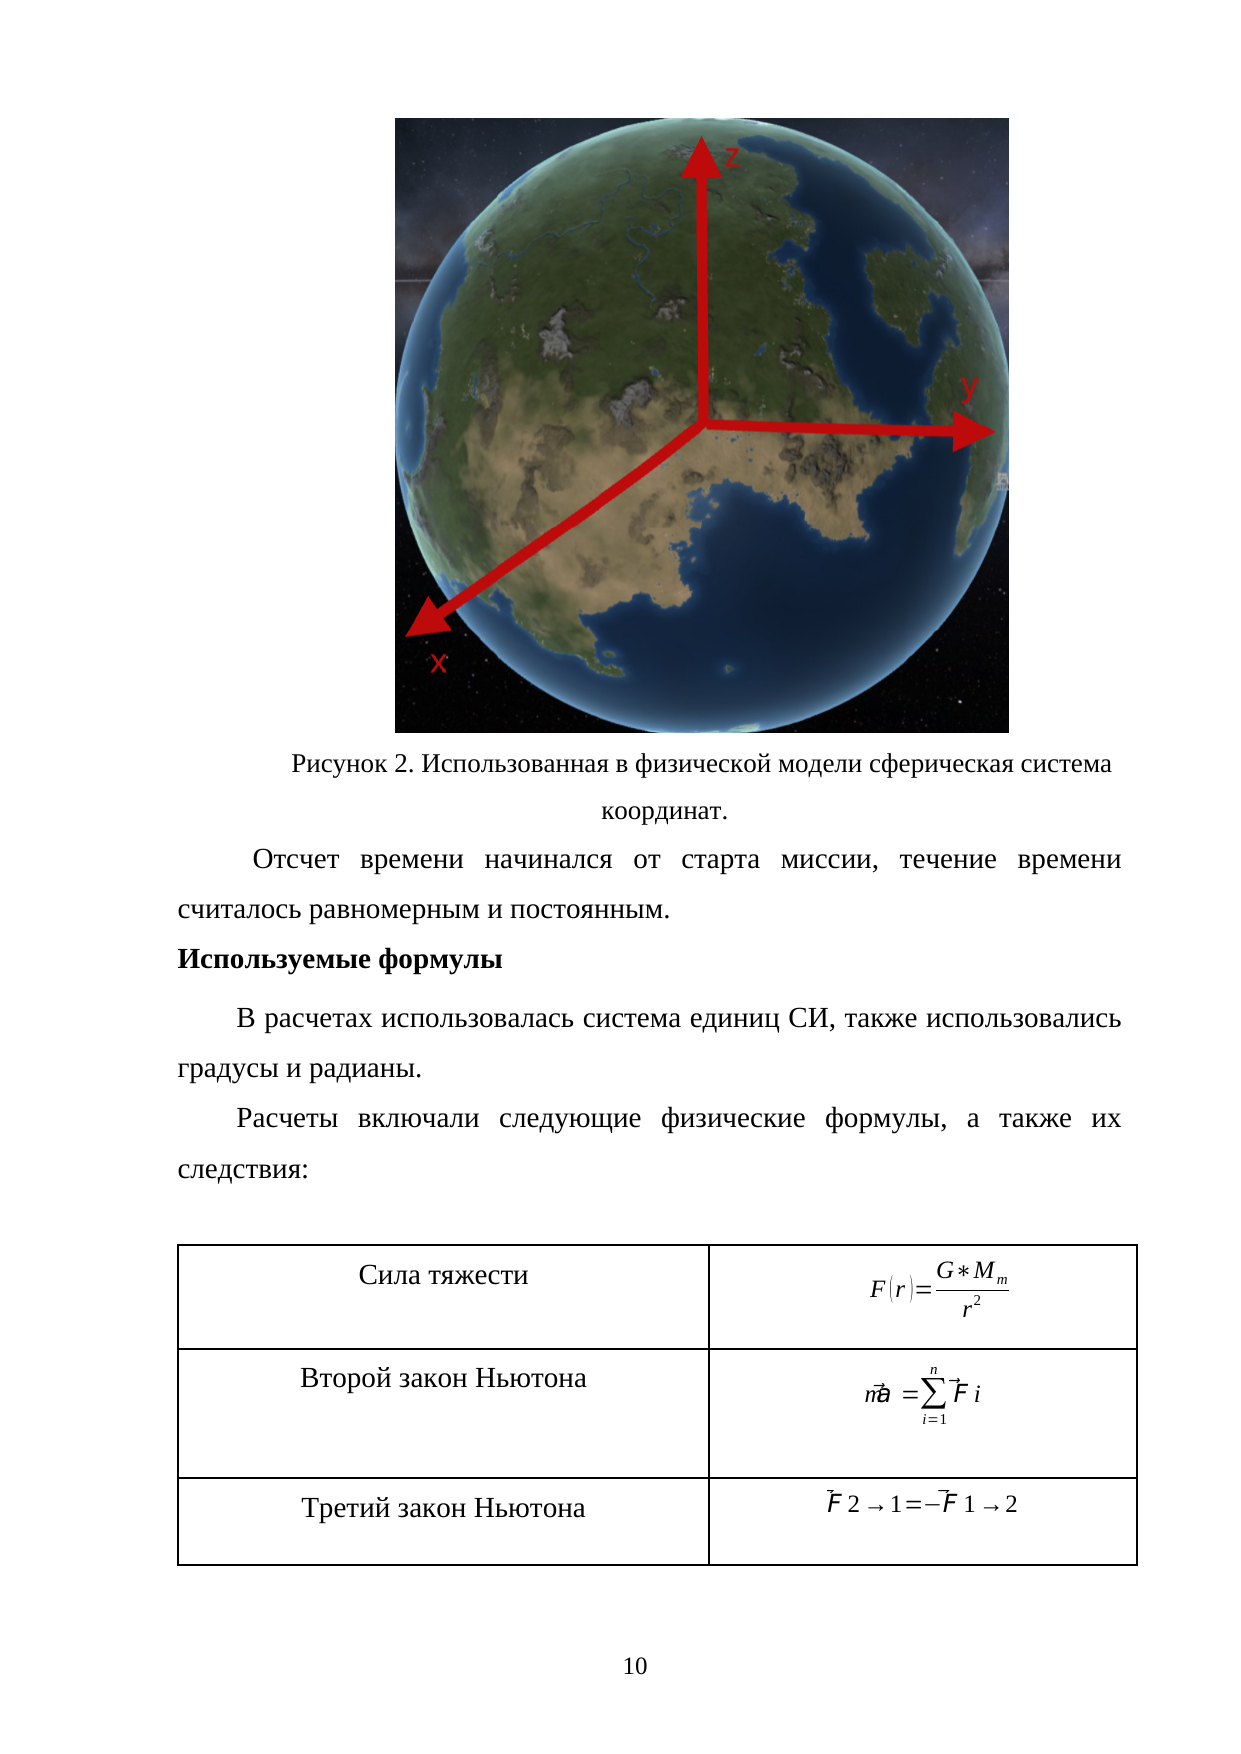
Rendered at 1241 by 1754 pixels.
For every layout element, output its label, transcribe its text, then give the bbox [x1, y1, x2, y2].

text Используемые формулы [177, 941, 1035, 975]
text Рисунок 2. Использованная в физической модели сферическая система координат. [177, 747, 1152, 825]
table_cell Второй закон Ньютона [179, 1350, 708, 1477]
text Расчеты включали следующие физические формулы, а также их следствия: [177, 1101, 1122, 1184]
text Отсчет времени начинался от старта миссии, течение времени считалось равномерным и постоянным. [177, 841, 1122, 924]
table_header Сила тяжести [179, 1246, 708, 1348]
table_cell [710, 1479, 1136, 1564]
table_cell Третий закон Ньютона [179, 1479, 708, 1564]
table_header [710, 1246, 1136, 1348]
text В расчетах использовалась система единиц СИ, также использовались градусы и радианы. [177, 1000, 1122, 1084]
picture [395, 118, 1009, 733]
table_cell [710, 1350, 1136, 1477]
